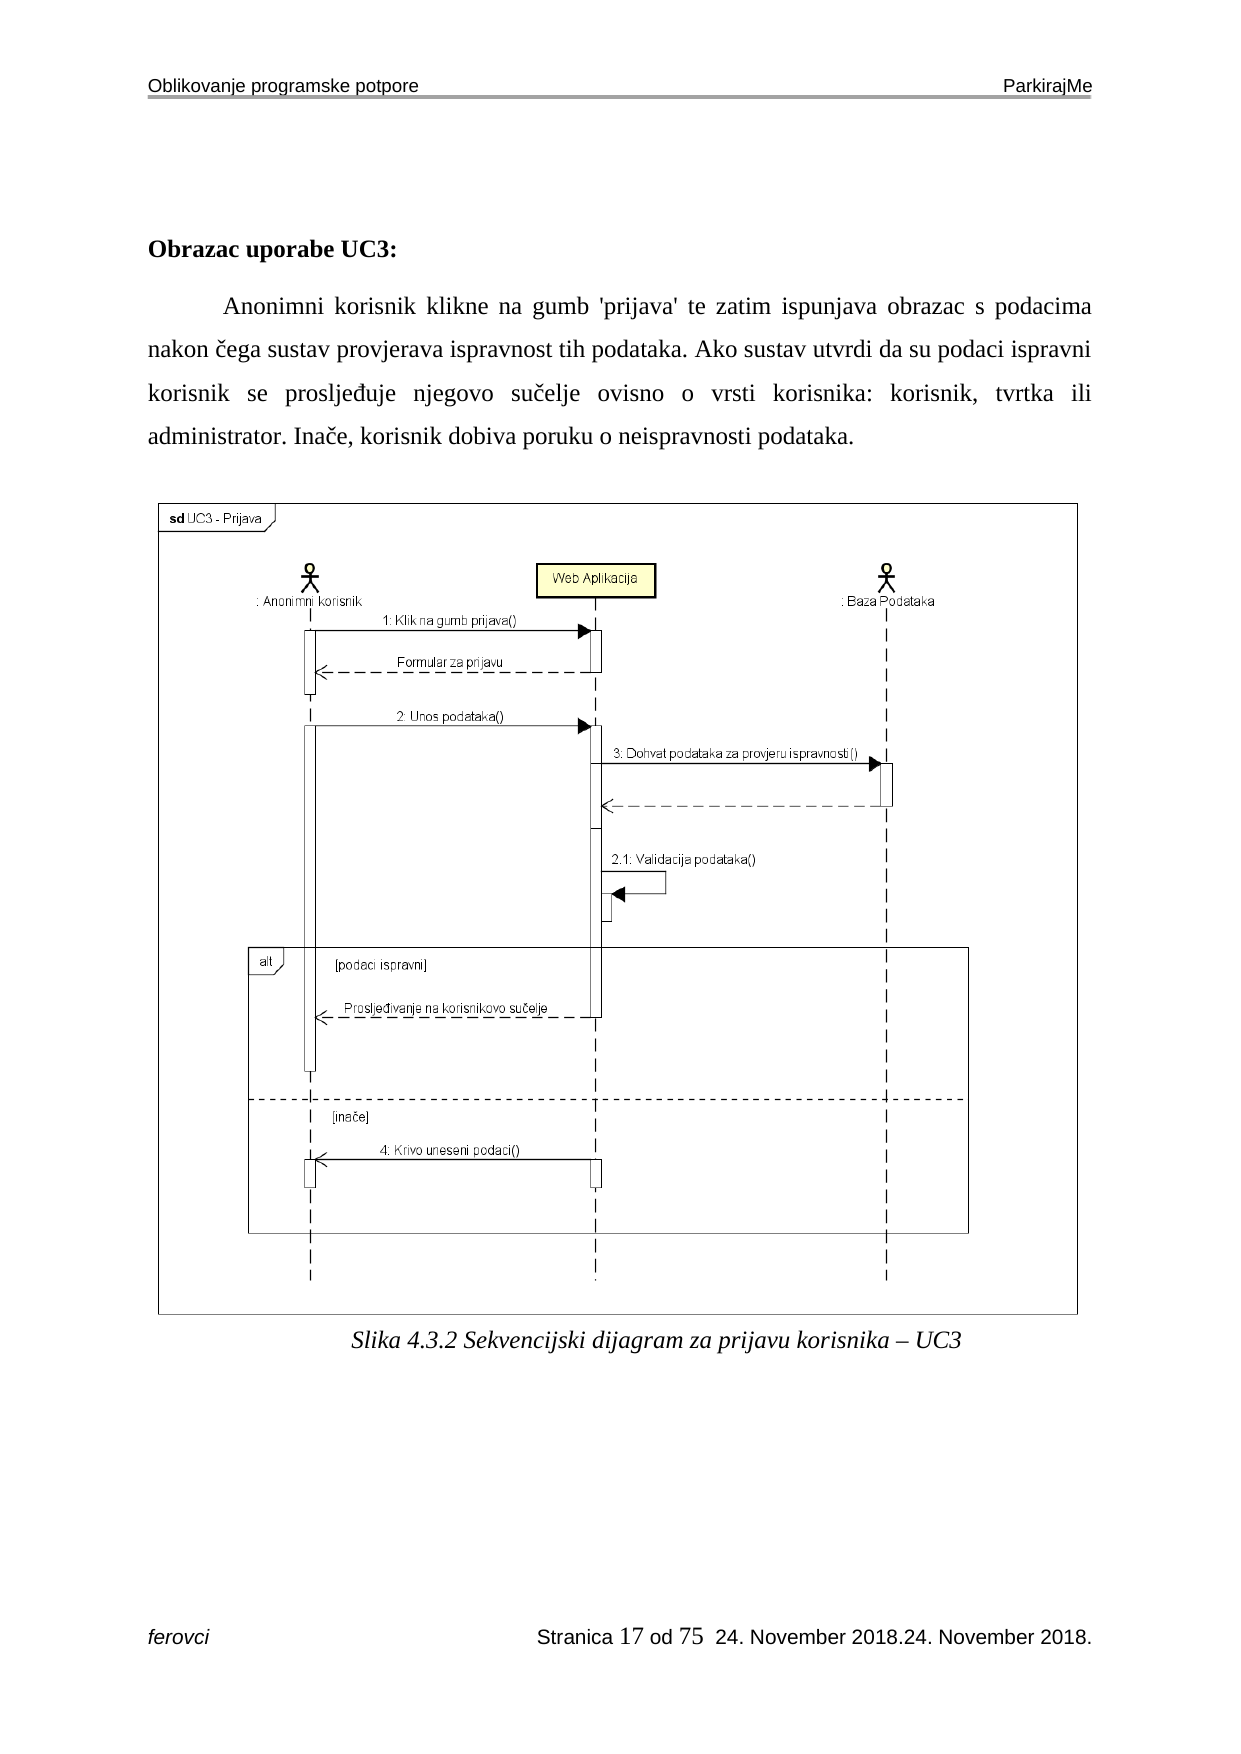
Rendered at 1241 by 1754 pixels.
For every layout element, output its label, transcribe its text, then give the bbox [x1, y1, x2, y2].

text Anonimni korisnik klikne na gumb 'prijava' te zatim ispunjava obrazac s podacima nakon čega sustav provjerava ispravnost tih podataka. Ako sustav utvrdi da su podaci ispravni korisnik se prosljeđuje njegovo sučelje ovisno o vrsti korisnika: korisnik, tvrtka ili administrator. Inače, korisnik dobiva poruku o neispravnosti podataka. [148, 291, 1093, 449]
text Slika 4.3.2 Sekvencijski dijagram za prijavu korisnika – UC3 [148, 1325, 1093, 1354]
text Obrazac uporabe UC3: [148, 234, 1093, 263]
picture [147, 95, 1092, 99]
picture [147, 492, 1088, 1325]
